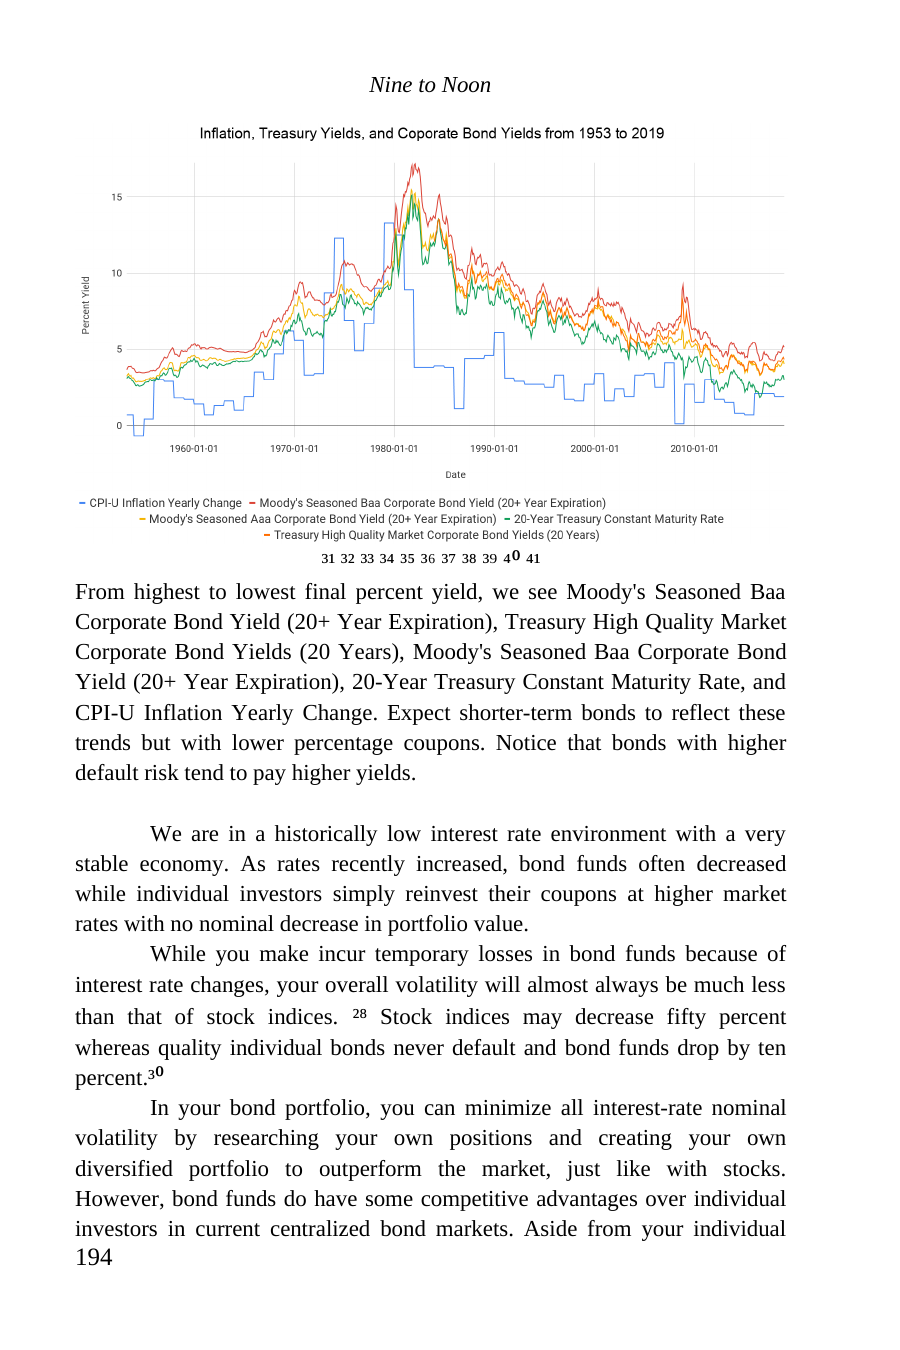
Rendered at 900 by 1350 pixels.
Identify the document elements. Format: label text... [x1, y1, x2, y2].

text We are in a historically low interest rate environment with a very stable economy. As rates recently increased, bond funds often decreased while individual investors simply reinvest their coupons at higher market rates with no nominal decrease in portfolio value. [75, 819, 787, 937]
picture [75, 123, 788, 544]
text While you make incur temporary losses in bond funds because of interest rate changes, your overall volatility will almost always be much less than that of stock indices. ²⁸ Stock indices may decrease fifty percent whereas quality individual bonds never default and bond funds drop by ten percent.³⁰ [75, 940, 787, 1090]
text From highest to lowest final percent yield, we see Moody's Seasoned Baa Corporate Bond Yield (20+ Year Expiration), Treasury High Quality Market Corporate Bond Yields (20 Years), Moody's Seasoned Baa Corporate Bond Yield (20+ Year Expiration), 20-Year Treasury Constant Maturity Rate, and CPI-U Inflation Yearly Change. Expect shorter-term bonds to reflect these trends but with lower percentage coupons. Notice that bonds with higher default risk tend to pay higher yields. [75, 578, 787, 786]
text ³¹ ³² ³³ ³⁴ ³⁵ ³⁶ ³⁷ ³⁸ ³⁹ ⁴⁰ ⁴¹ [75, 548, 787, 574]
